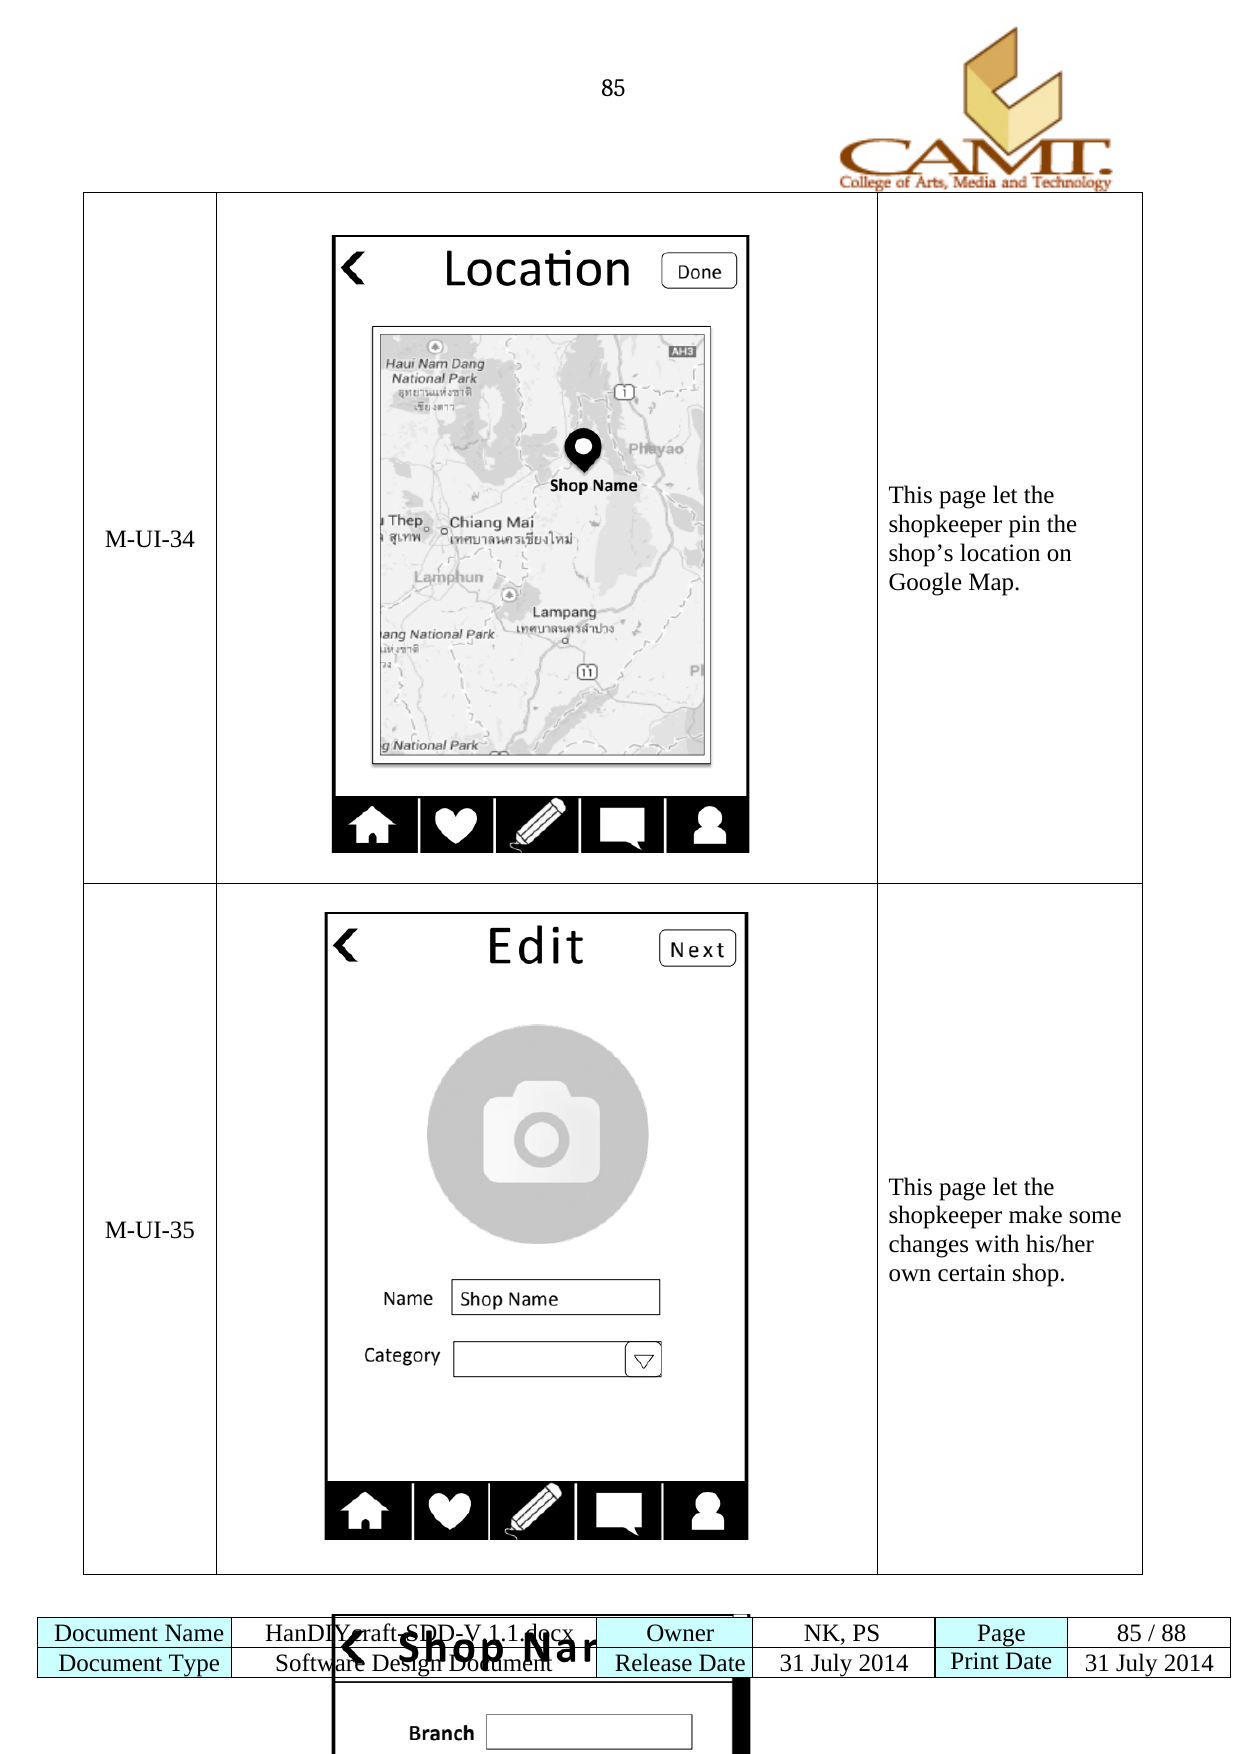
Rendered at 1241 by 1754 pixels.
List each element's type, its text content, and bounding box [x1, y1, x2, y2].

table_cell M-UI-35 [84, 884, 216, 1574]
table_cell This page let the shopkeeper pin the shop’s location on Google Map. [878, 193, 1142, 883]
table_cell [217, 884, 877, 1574]
picture [755, 18, 1221, 207]
table_cell [217, 193, 877, 883]
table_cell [878, 884, 1142, 1574]
table_cell M-UI-34 [84, 193, 216, 883]
